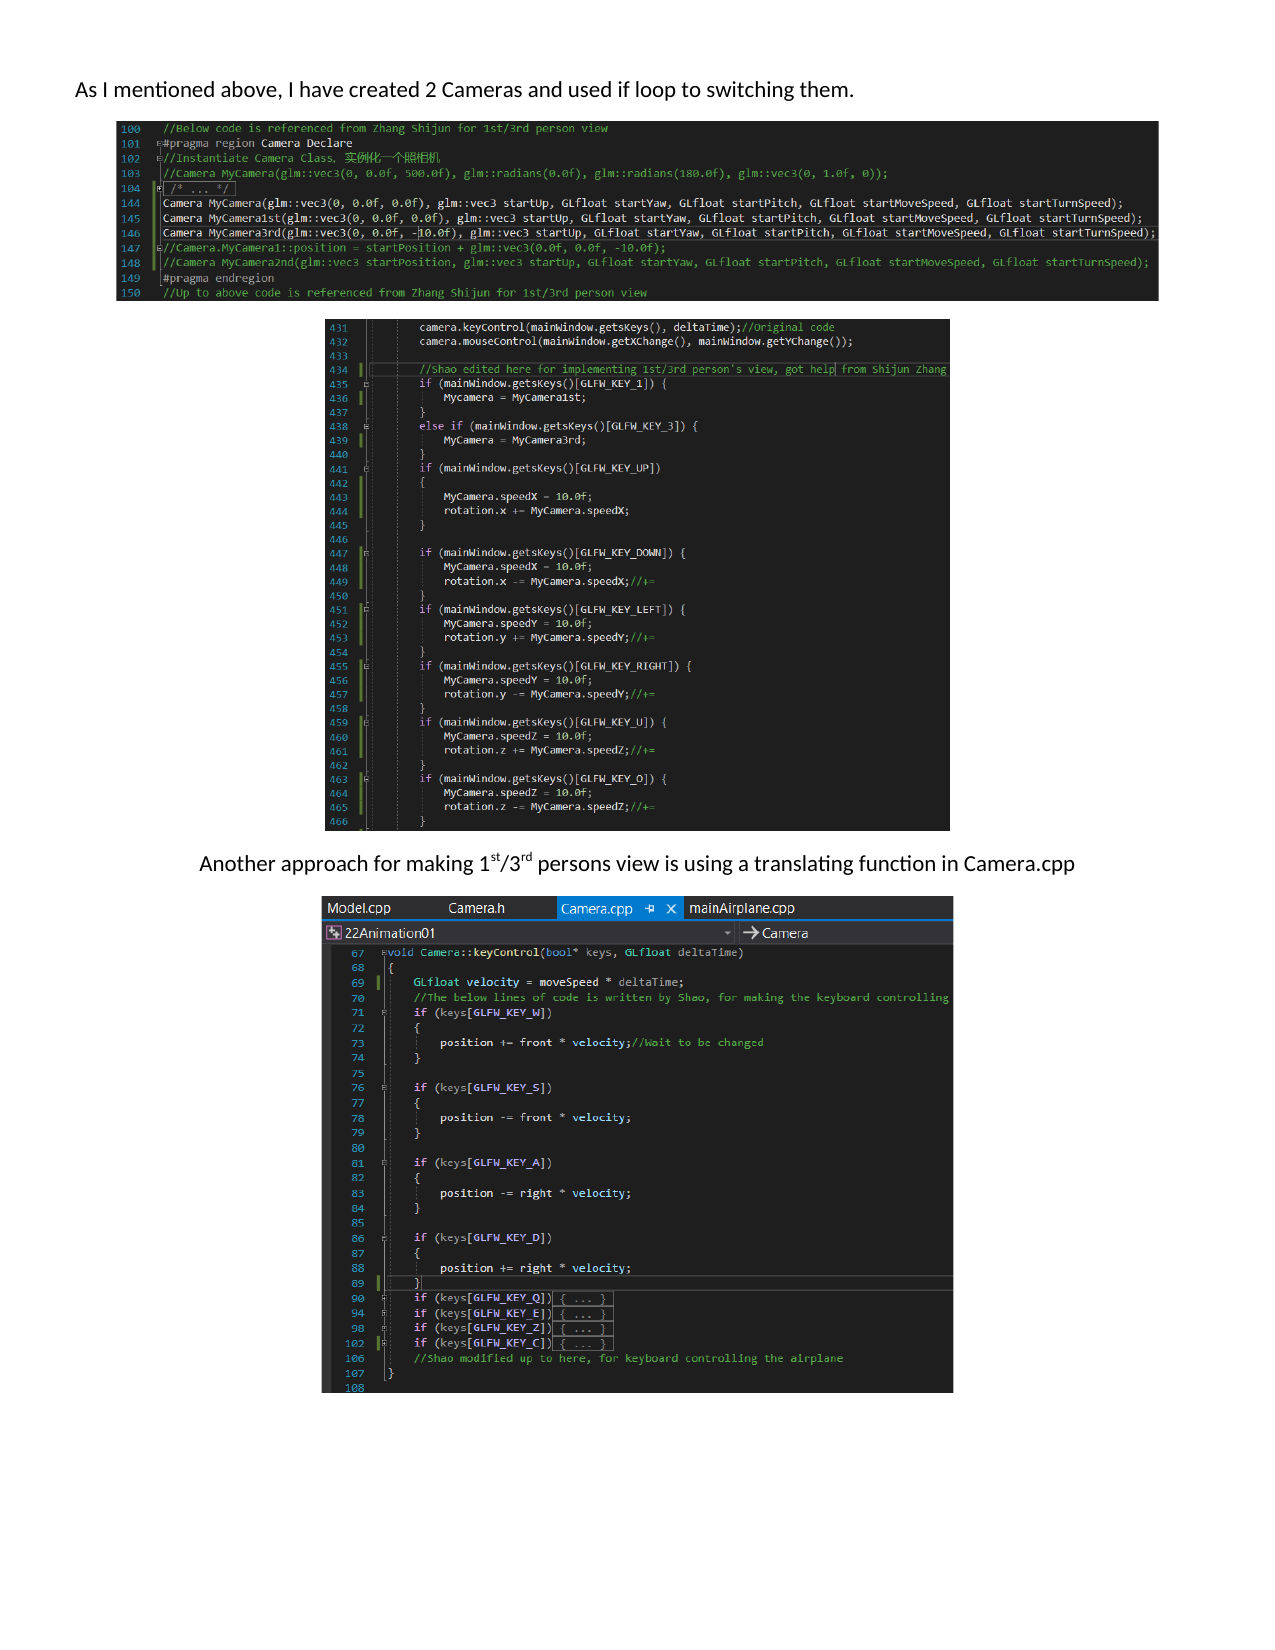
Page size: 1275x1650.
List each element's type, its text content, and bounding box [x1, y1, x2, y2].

picture [321, 896, 954, 1393]
text As I mentioned above, I have created 2 Cameras and used if loop to switching them. [75, 75, 1200, 103]
picture [116, 121, 1159, 301]
text Another approach for making 1st/3rd persons view is using a translating function in Camera.cpp [75, 849, 1200, 877]
picture [325, 319, 950, 831]
